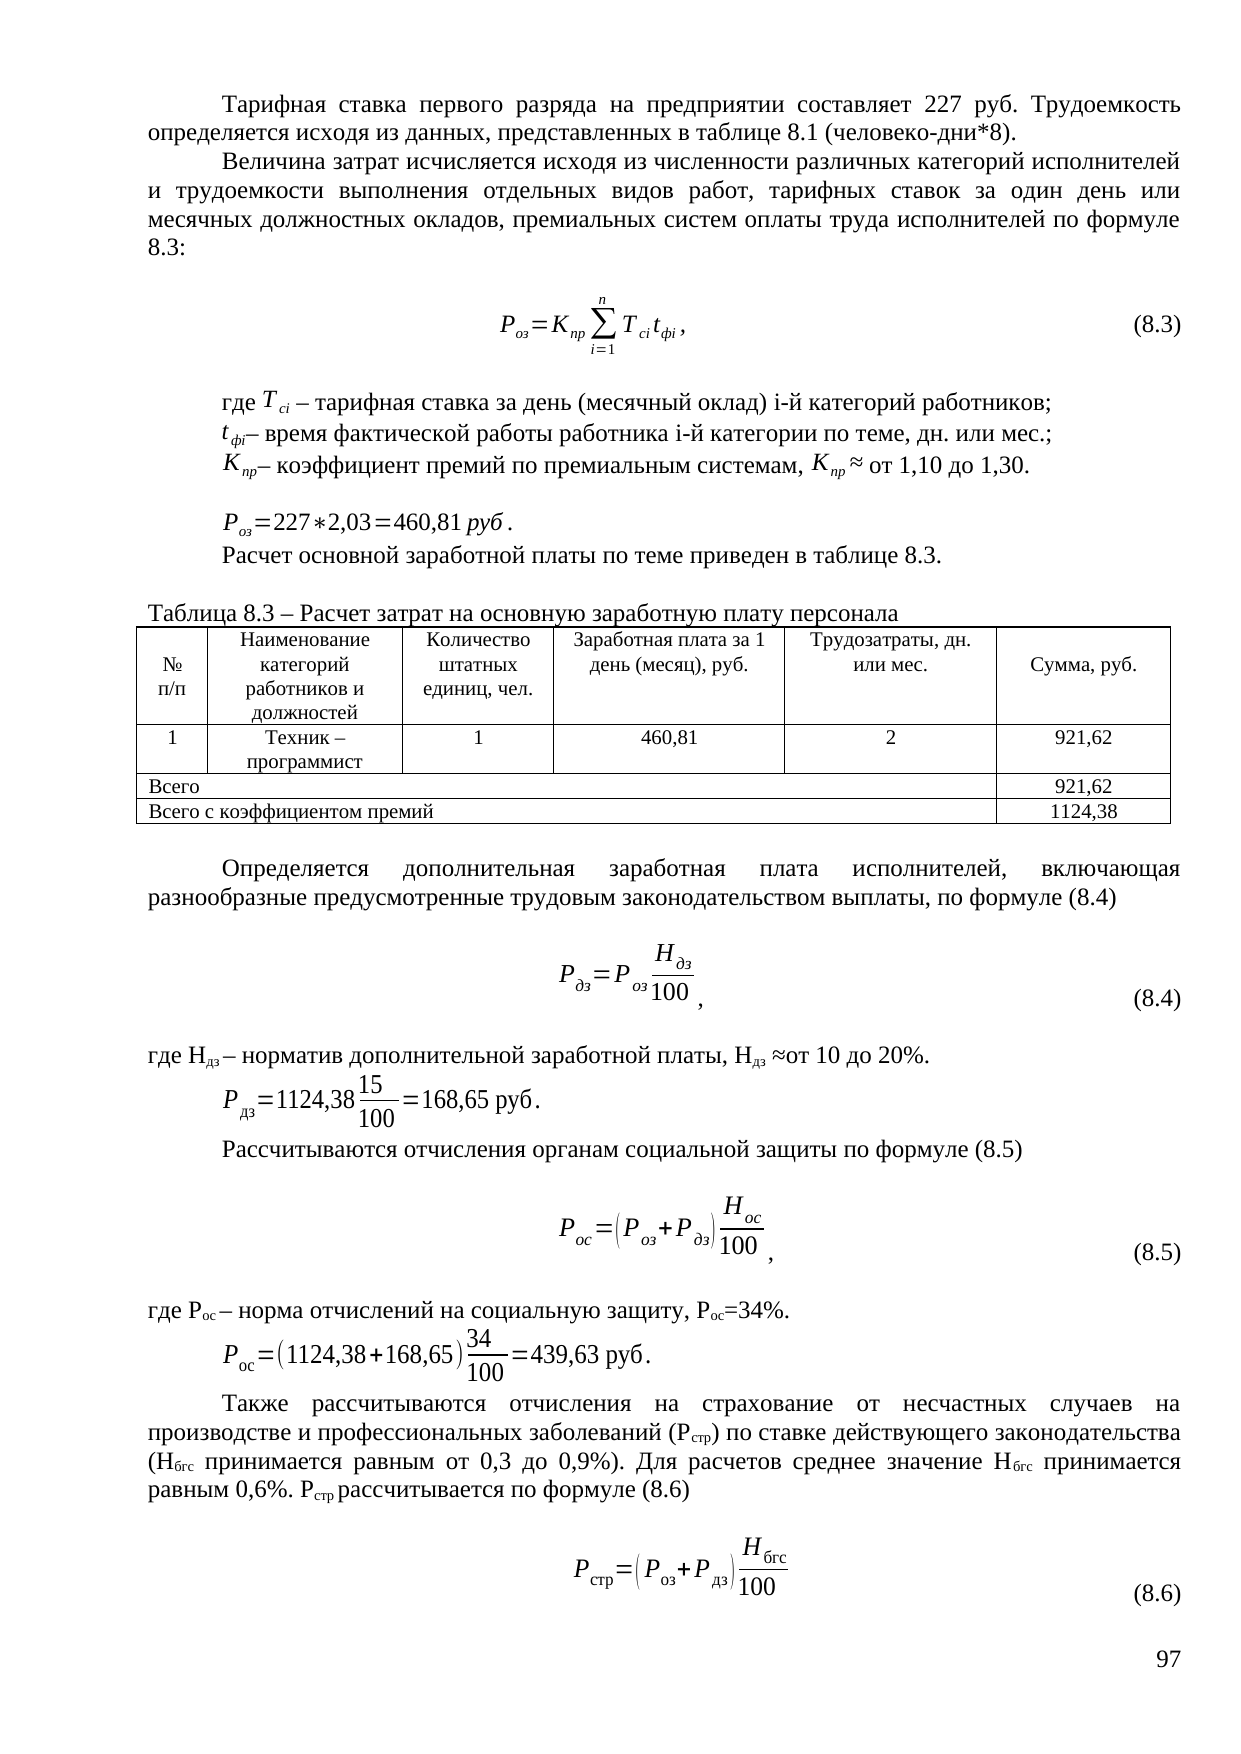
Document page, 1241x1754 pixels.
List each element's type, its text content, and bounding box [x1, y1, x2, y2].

text где Ндз – норматив дополнительной заработной платы, Ндз ≈от 10 до 20%. [148, 1040, 1181, 1069]
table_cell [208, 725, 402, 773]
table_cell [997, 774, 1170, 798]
text Величина затрат исчисляется исходя из численности различных категорий исполнителей и трудоемкости выполнения отдельных видов работ, тарифных ставок за один день или месячных должностных окладов, премиальных систем оплаты труда исполнителей по формуле 8.3: [148, 146, 1181, 261]
text Тарифная ставка первого разряда на предприятии составляет 227 руб. Трудоемкость определяется исходя из данных, представленных в таблице 8.1 (человеко-дни*8). [148, 89, 1181, 146]
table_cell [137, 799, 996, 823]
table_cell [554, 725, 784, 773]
text (8.3) [148, 290, 1181, 357]
text Определяется дополнительная заработная плата исполнителей, включающая разнообразные предусмотренные трудовым законодательством выплаты, по формуле (8.4) [148, 853, 1181, 910]
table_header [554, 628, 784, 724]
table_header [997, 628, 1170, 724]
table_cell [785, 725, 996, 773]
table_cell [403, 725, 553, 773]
text Рассчитываются отчисления органам социальной защиты по формуле (8.5) [148, 1134, 1181, 1163]
text – коэффициент премий по премиальным системам, от 1,10 до 1,30. [148, 449, 1181, 480]
text где – тарифная ставка за день (месячный оклад) i-й категорий работников; [148, 386, 1181, 417]
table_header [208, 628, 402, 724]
text Таблица 8.3 – Расчет затрат на основную заработную плату персонала [148, 598, 1181, 626]
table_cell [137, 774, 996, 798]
text где Рос – норма отчислений на социальную защиту, Рос=34%. [148, 1295, 1181, 1323]
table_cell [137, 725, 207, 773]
text (8.6) [148, 1532, 1181, 1607]
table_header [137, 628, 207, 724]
text Также рассчитываются отчисления на страхование от несчастных случаев на производстве и профессиональных заболеваний (Рстр) по ставке действующего законодательства (Нбгс принимается равным от 0,3 до 0,9%). Для расчетов среднее значение Нбгс принимается равным 0,6%. Рстр рассчитывается по формуле (8.6) [148, 1388, 1181, 1503]
text Расчет основной заработной платы по теме приведен в таблице 8.3. [148, 540, 1181, 569]
text , (8.5) [148, 1191, 1181, 1266]
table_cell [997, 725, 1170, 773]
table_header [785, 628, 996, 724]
text , (8.4) [148, 939, 1181, 1012]
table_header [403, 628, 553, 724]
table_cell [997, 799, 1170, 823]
text – время фактической работы работника i-й категории по теме, дн. или мес.; [148, 417, 1181, 449]
